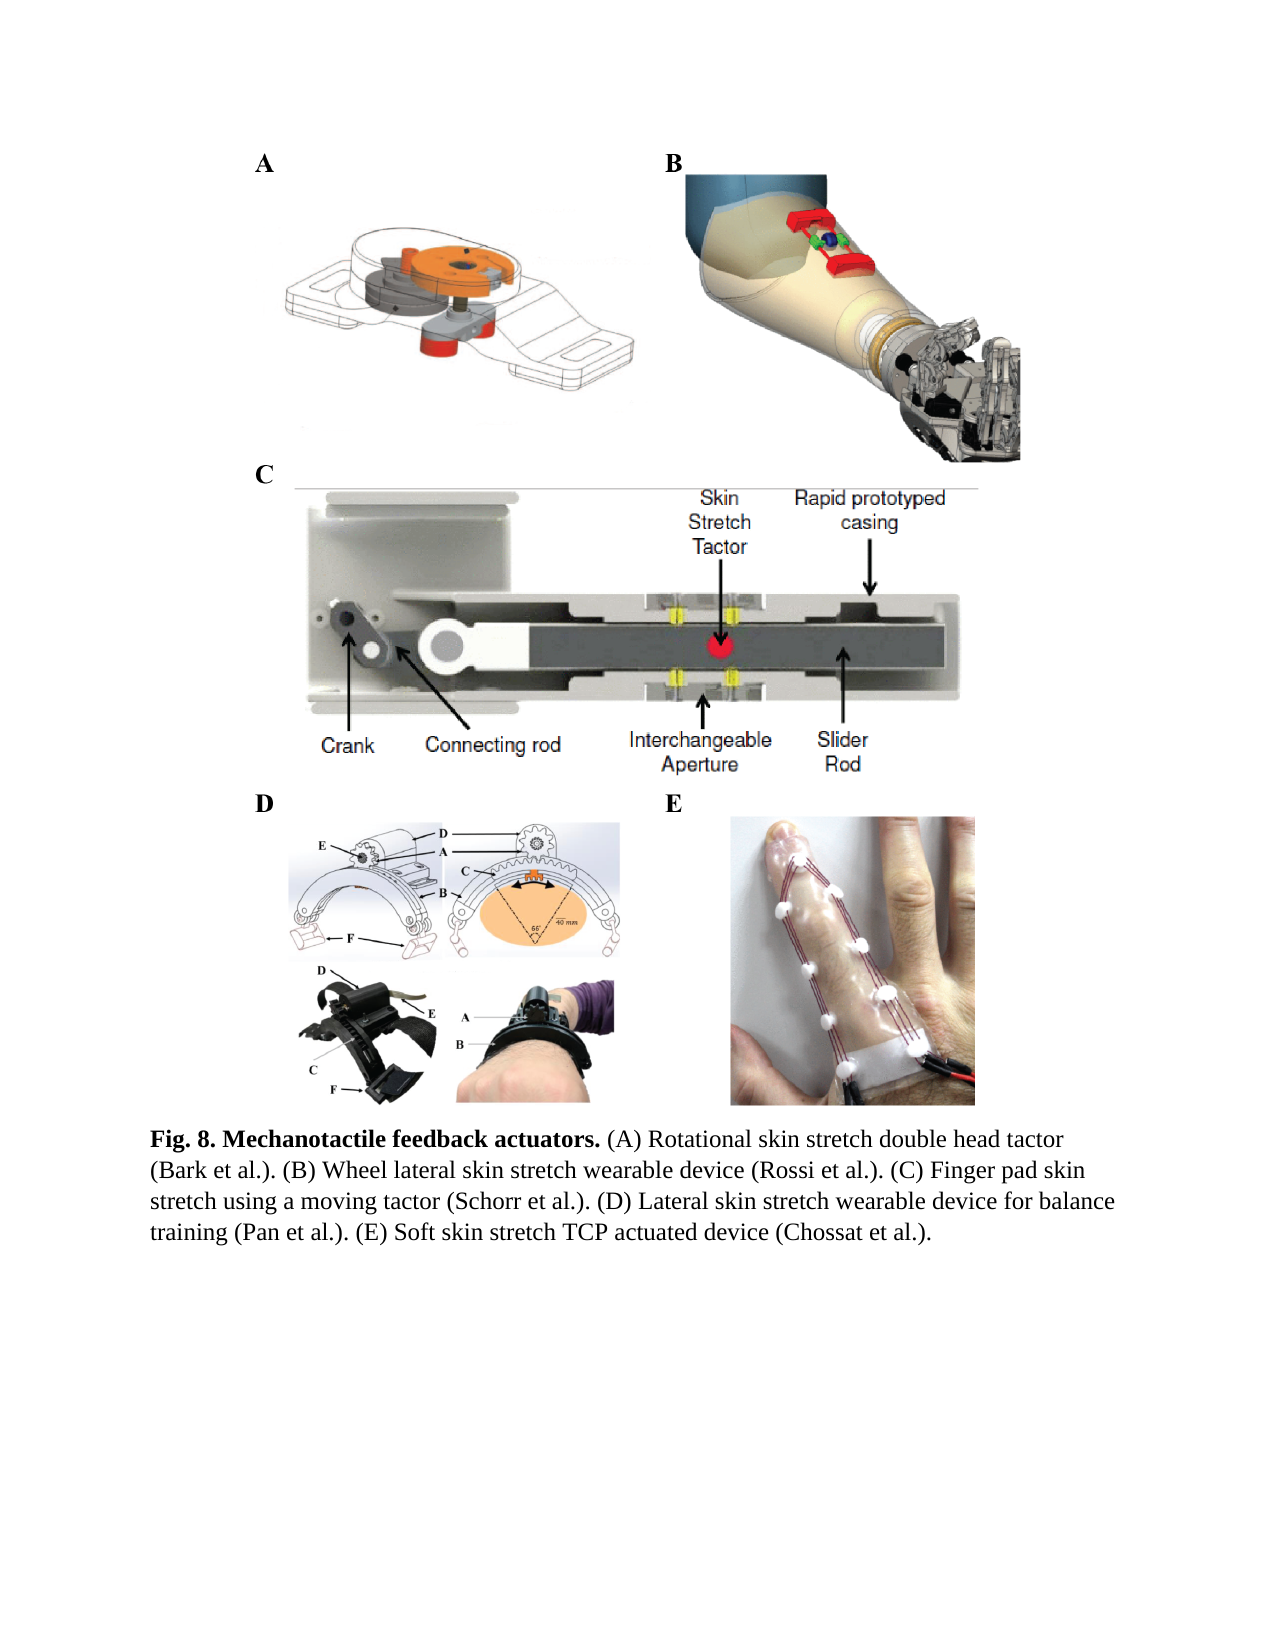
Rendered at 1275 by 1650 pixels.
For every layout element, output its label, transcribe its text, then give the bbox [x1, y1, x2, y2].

text Fig. 8. Mechanotactile feedback actuators. (A) Rotational skin stretch double head tactor (Bark et al.). (B) Wheel lateral skin stretch wearable device (Rossi et al.). (C) Finger pad skin stretch using a moving tactor (Schorr et al.). (D) Lateral skin stretch wearable device for balance training (Pan et al.). (E) Soft skin stretch TCP actuated device (Chossat et al.). [150, 1124, 1125, 1246]
picture [254, 150, 1021, 1106]
